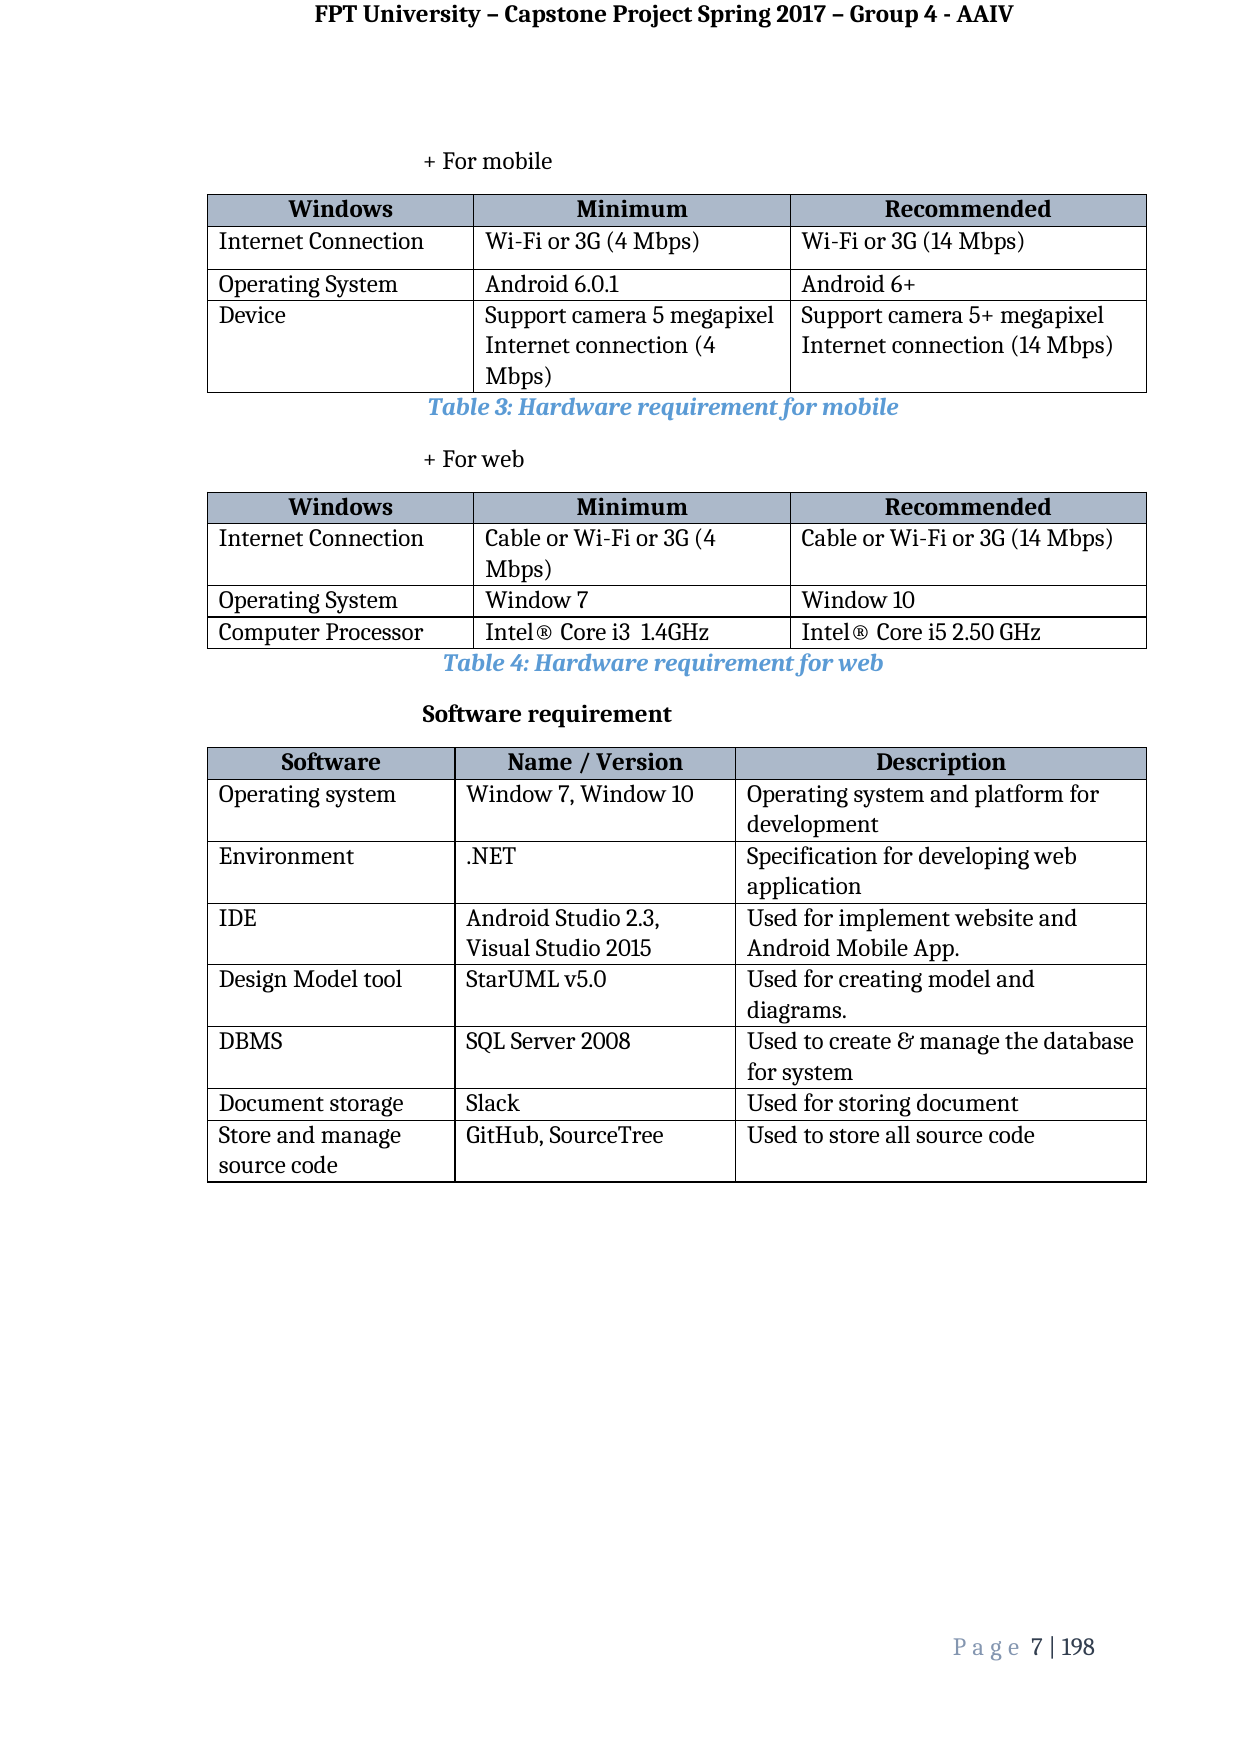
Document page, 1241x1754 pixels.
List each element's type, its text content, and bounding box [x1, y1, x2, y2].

table_cell StarUML v5.0 [456, 965, 735, 1026]
table_cell Internet Connection [208, 227, 473, 268]
table_cell Internet Connection [208, 524, 473, 585]
table_cell Support camera 5 megapixel Internet connection (4 Mbps) [474, 301, 790, 392]
table_cell Store and manage source code [208, 1121, 454, 1181]
table_cell Window 7, Window 10 [456, 780, 735, 841]
table_header Minimum [474, 493, 790, 523]
table_cell SQL Server 2008 [456, 1027, 735, 1088]
table_cell Used for storing document [736, 1089, 1146, 1119]
table_cell IDE [208, 904, 454, 964]
table_header Minimum [474, 195, 790, 226]
text Table 3: Hardware requirement for mobile [207, 393, 1122, 422]
table_cell Operating System [208, 586, 473, 616]
table_cell Used for implement website and Android Mobile App. [736, 904, 1146, 964]
table_cell DBMS [208, 1027, 454, 1088]
table_cell Android 6.0.1 [474, 270, 790, 300]
table_cell Computer Processor [208, 618, 473, 648]
table_cell Operating system [208, 780, 454, 841]
table_header Windows [208, 195, 473, 226]
table_cell Android Studio 2.3, Visual Studio 2015 [456, 904, 735, 964]
table_cell Document storage [208, 1089, 454, 1119]
table_cell Used to create & manage the database for system [736, 1027, 1146, 1088]
table_cell .NET [456, 842, 735, 902]
table_cell Wi-Fi or 3G (14 Mbps) [791, 227, 1146, 268]
table_cell Intel® Core i5 2.50 GHz [791, 618, 1146, 648]
table_cell Device [208, 301, 473, 392]
table_header Software [208, 748, 454, 779]
table_cell Cable or Wi-Fi or 3G (14 Mbps) [791, 524, 1146, 585]
table_header Name / Version [456, 748, 735, 779]
table_header Recommended [791, 195, 1146, 226]
table_cell Operating System [208, 270, 473, 300]
table_cell Specification for developing web application [736, 842, 1146, 902]
table_cell Intel® Core i3 1.4GHz [474, 618, 790, 648]
table_cell Android 6+ [791, 270, 1146, 300]
list Software requirement [423, 700, 1122, 729]
table_cell Wi-Fi or 3G (4 Mbps) [474, 227, 790, 268]
table_header Recommended [791, 493, 1146, 523]
table_cell Window 10 [791, 586, 1146, 616]
list + For web [423, 444, 1122, 473]
table_cell Used for creating model and diagrams. [736, 965, 1146, 1026]
table_cell GitHub, SourceTree [456, 1121, 735, 1181]
table_cell Window 7 [474, 586, 790, 616]
list + For mobile [423, 147, 1122, 176]
table_cell Cable or Wi-Fi or 3G (4 Mbps) [474, 524, 790, 585]
table_cell Operating system and platform for development [736, 780, 1146, 841]
table_header Description [736, 748, 1146, 779]
table_cell Slack [456, 1089, 735, 1119]
table_cell Support camera 5+ megapixel Internet connection (14 Mbps) [791, 301, 1146, 392]
table_cell Design Model tool [208, 965, 454, 1026]
table_cell Used to store all source code [736, 1121, 1146, 1181]
table_header Windows [208, 493, 473, 523]
text Table 4: Hardware requirement for web [207, 649, 1122, 678]
table_cell Environment [208, 842, 454, 902]
